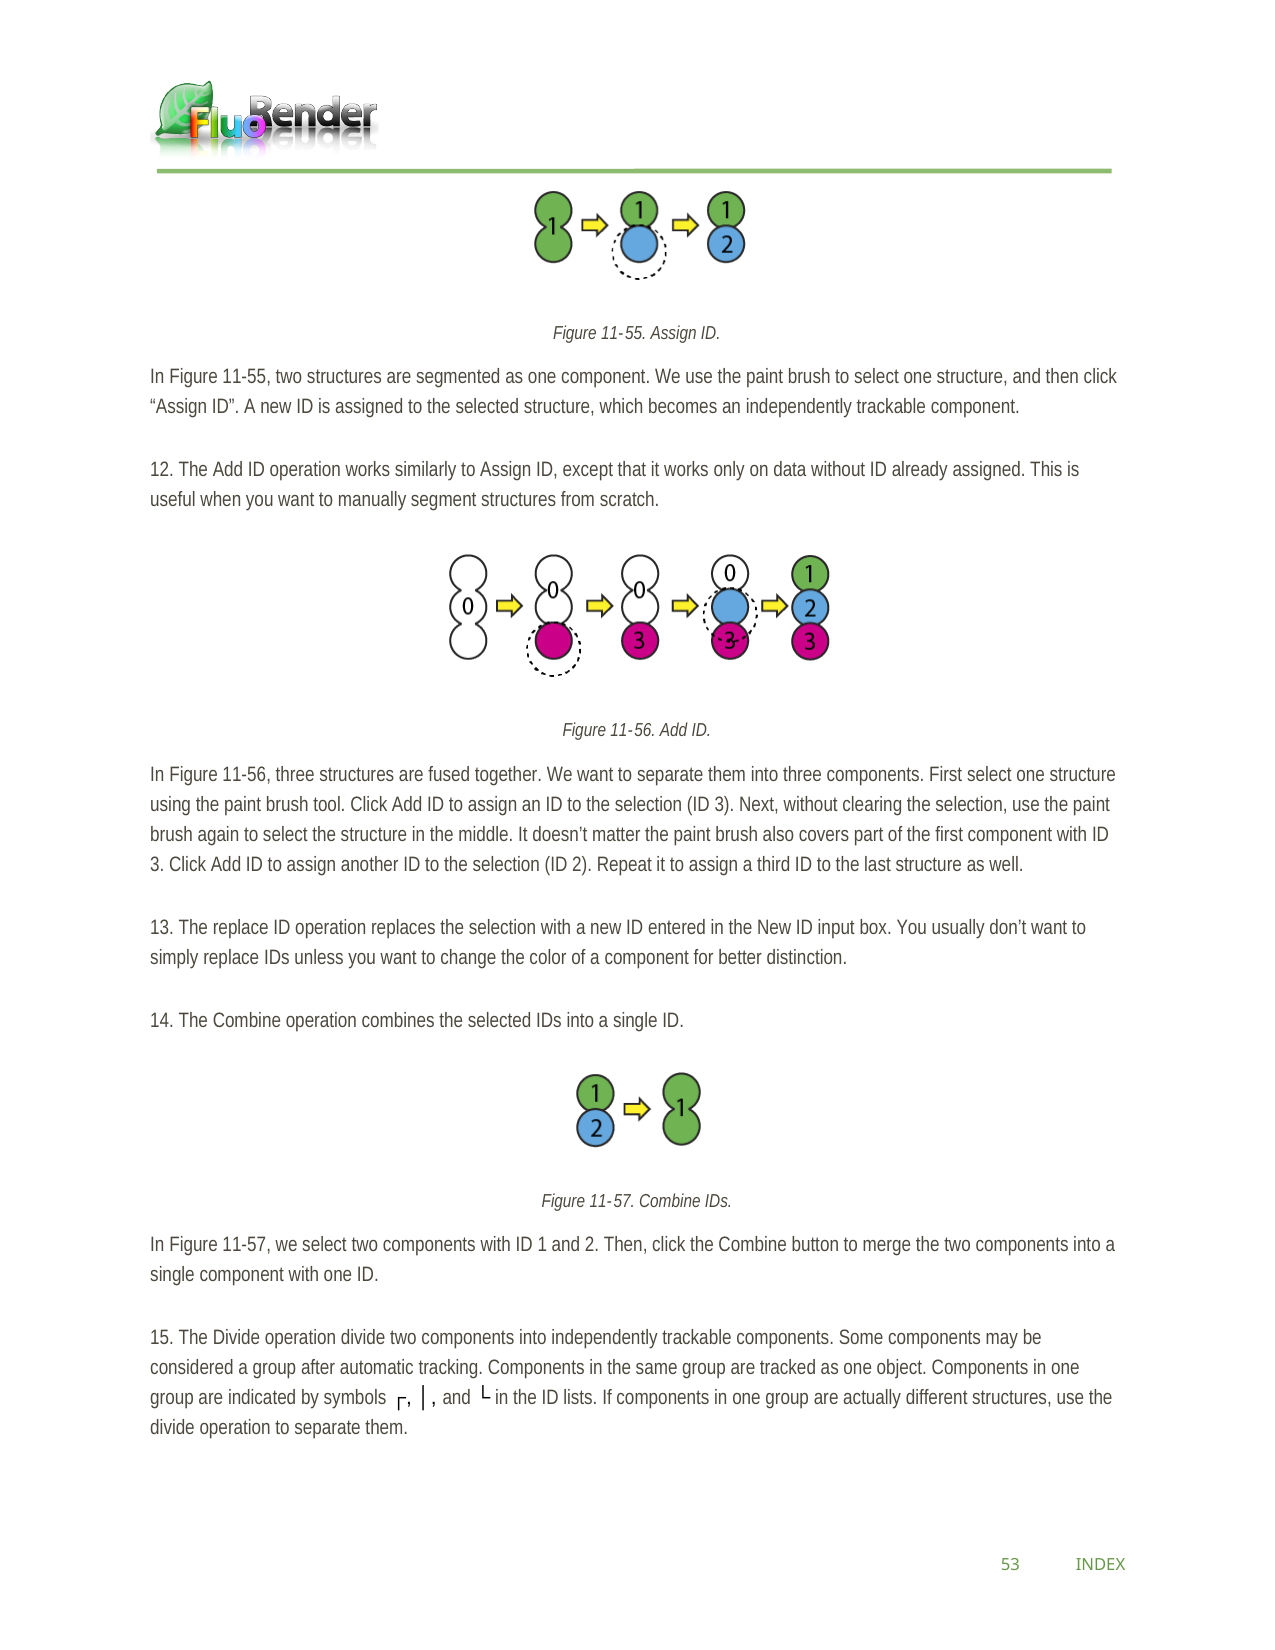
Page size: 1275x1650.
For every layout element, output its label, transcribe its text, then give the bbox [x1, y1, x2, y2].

text 14. The Combine operation combines the selected IDs into a single ID. [150, 1008, 1125, 1032]
picture [440, 550, 835, 681]
text 12. The Add ID operation works similarly to Assign ID, except that it works only on data without ID already assigned. This is useful when you want to manually segment structures from scratch. [150, 457, 1125, 511]
picture [525, 185, 750, 283]
picture [567, 1071, 708, 1151]
picture [150, 75, 379, 162]
text 15. The Divide operation divide two components into independently trackable components. Some components may be considered a group after automatic tracking. Components in the same group are tracked as one object. Components in one group are indicated by symbols ┌, │, and └ in the ID lists. If components in one group are actually different structures, use the divide operation to separate them. [150, 1325, 1125, 1439]
text 13. The replace ID operation replaces the selection with a new ID entered in the New ID input box. You usually don’t want to simply replace IDs unless you want to change the color of a component for better distinction. [150, 915, 1125, 968]
